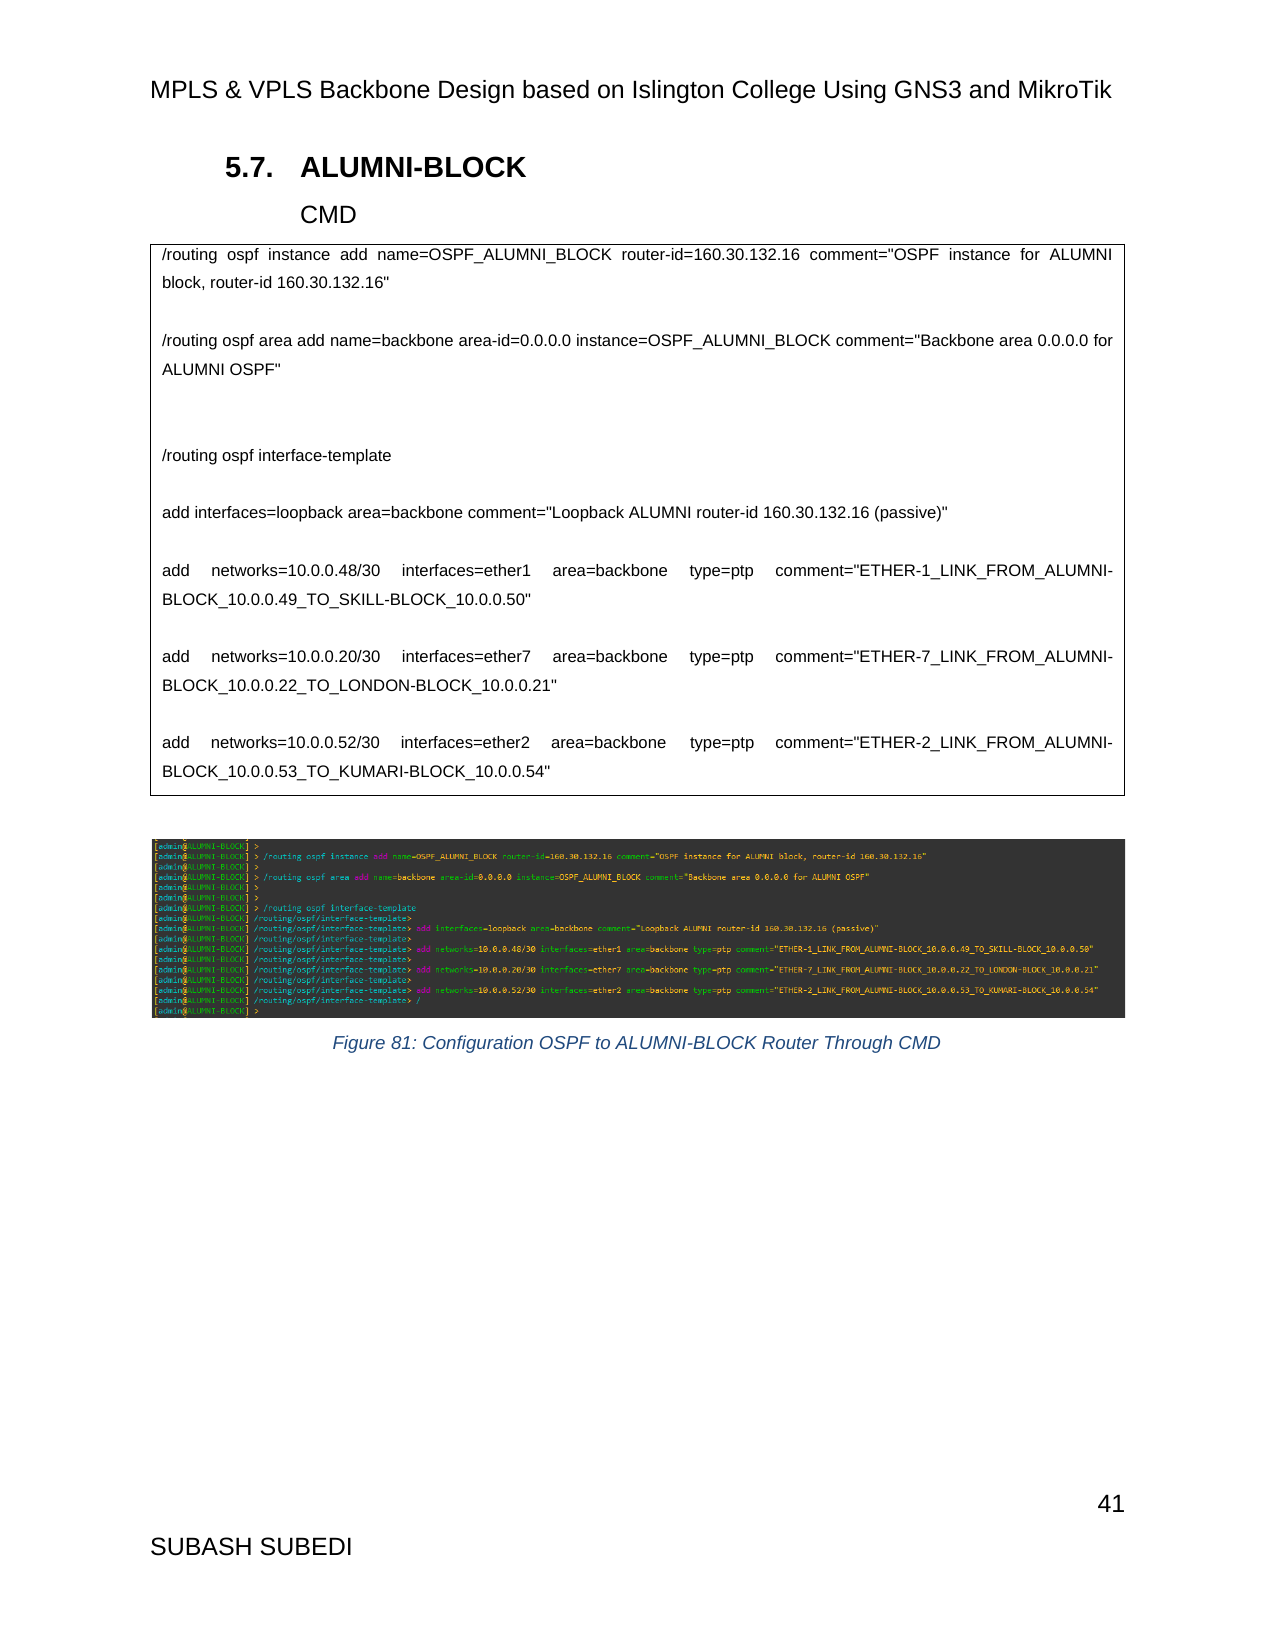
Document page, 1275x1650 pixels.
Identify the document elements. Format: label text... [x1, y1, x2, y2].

table_header /routing ospf instance add name=OSPF_ALUMNI_BLOCK router-id=160.30.132.16 comment="OSPF instance for ALUMNI block, router-id 160.30.132.16" /routing ospf area add name=backbone area-id=0.0.0.0 instance=OSPF_ALUMNI_BLOCK comment="Backbone area 0.0.0.0 for ALUMNI OSPF" /routing ospf interface-template add interfaces=loopback area=backbone comment="Loopback ALUMNI router-id 160.30.132.16 (passive)" add networks=10.0.0.48/30 interfaces=ether1 area=backbone type=ptp comment="ETHER-1_LINK_FROM_ALUMNI-BLOCK_10.0.0.49_TO_SKILL-BLOCK_10.0.0.50" add networks=10.0.0.20/30 interfaces=ether7 area=backbone type=ptp comment="ETHER-7_LINK_FROM_ALUMNI-BLOCK_10.0.0.22_TO_LONDON-BLOCK_10.0.0.21" add networks=10.0.0.52/30 interfaces=ether2 area=backbone type=ptp comment="ETHER-2_LINK_FROM_ALUMNI-BLOCK_10.0.0.53_TO_KUMARI-BLOCK_10.0.0.54" [151, 245, 1124, 795]
picture [150, 839, 1125, 1018]
text CMD [300, 200, 1125, 229]
subtitle ALUMNI-BLOCK [225, 150, 1125, 183]
text Figure 81: Configuration OSPF to ALUMNI-BLOCK Router Through CMD [150, 1032, 1125, 1053]
